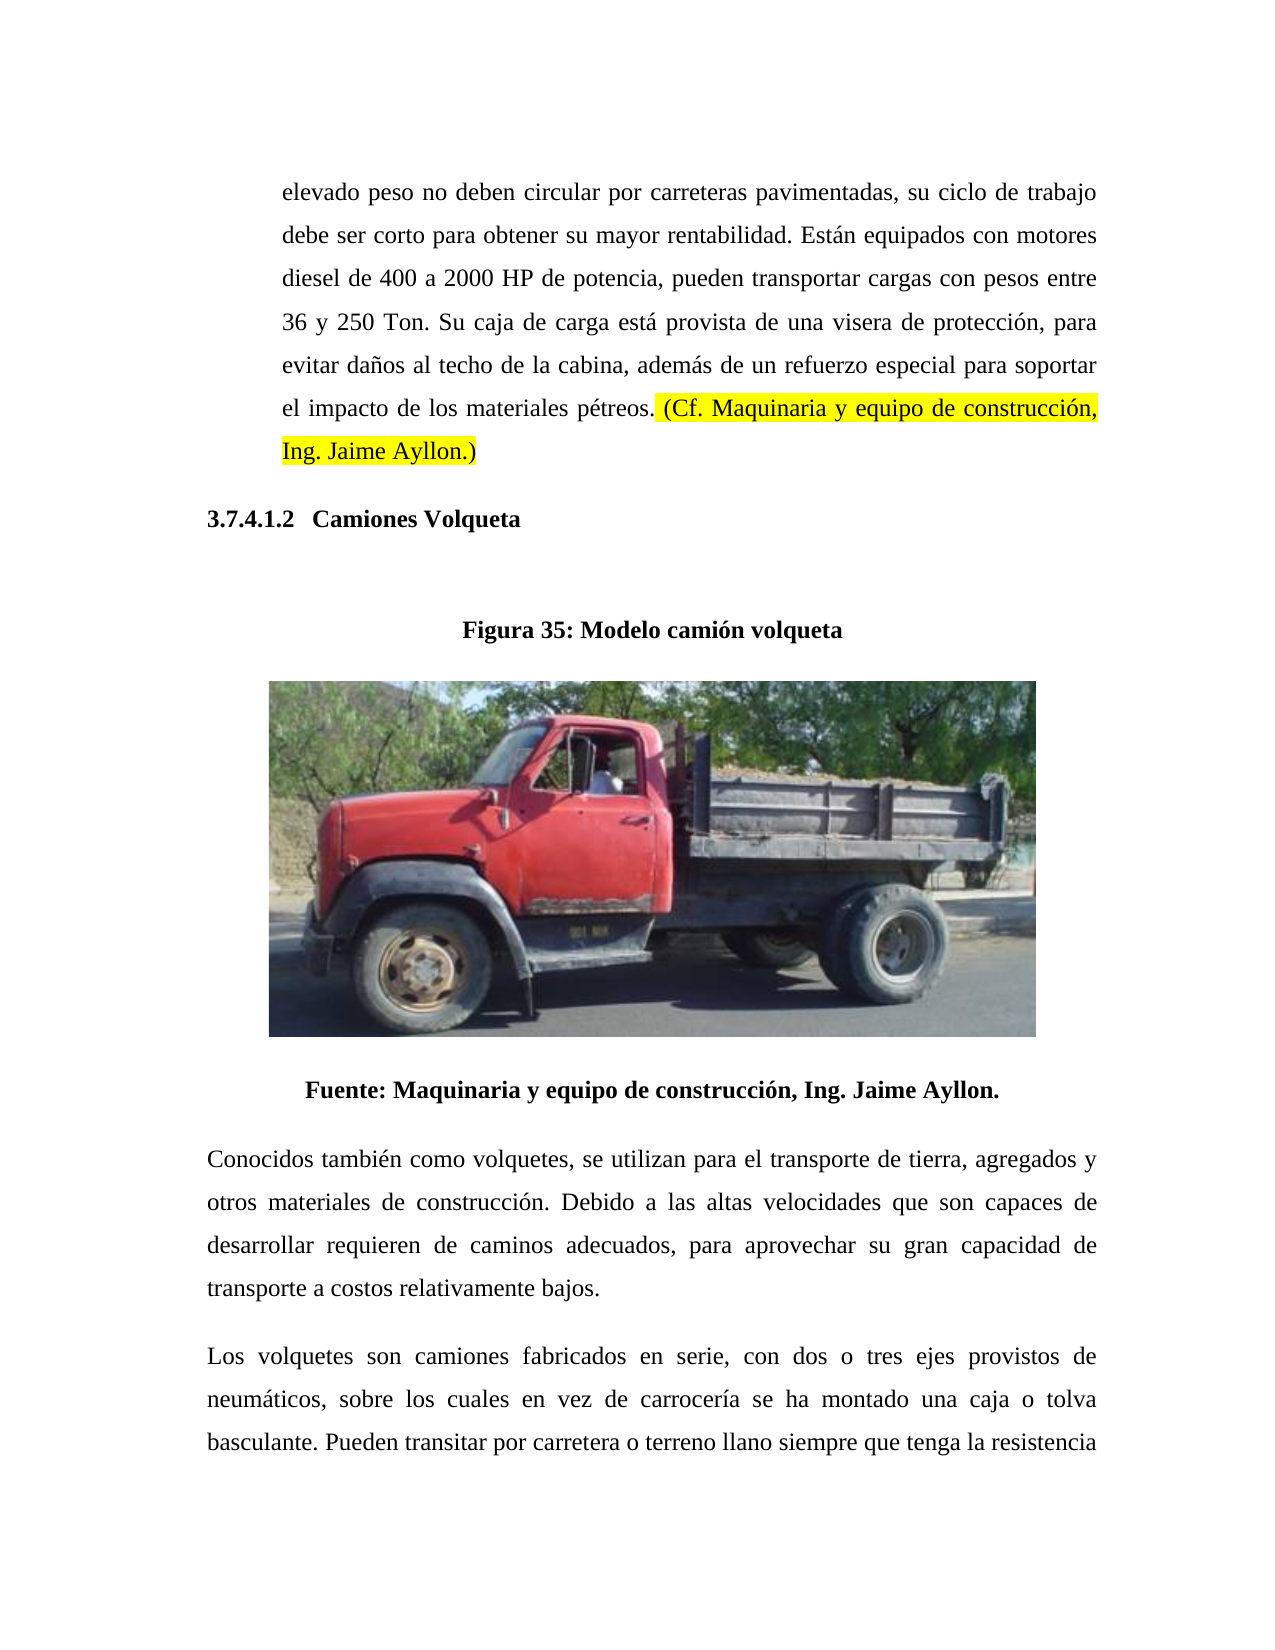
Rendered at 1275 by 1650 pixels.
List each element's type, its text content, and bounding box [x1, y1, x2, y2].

subtitle Camiones Volqueta [207, 504, 1098, 533]
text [207, 1341, 1098, 1456]
text Fuente: Maquinaria y equipo de construcción, Ing. Jaime Ayllon. [207, 1076, 1098, 1104]
text Conocidos también como volquetes, se utilizan para el transporte de tierra, agregados y otros materiales de construcción. Debido a las altas velocidades que son capaces de desarrollar requieren de caminos adecuados, para aprovechar su gran capacidad de transporte a costos relativamente bajos. [207, 1144, 1098, 1302]
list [244, 177, 1098, 465]
text Figura 35: Modelo camión volqueta [207, 615, 1098, 644]
picture [268, 681, 1036, 1037]
